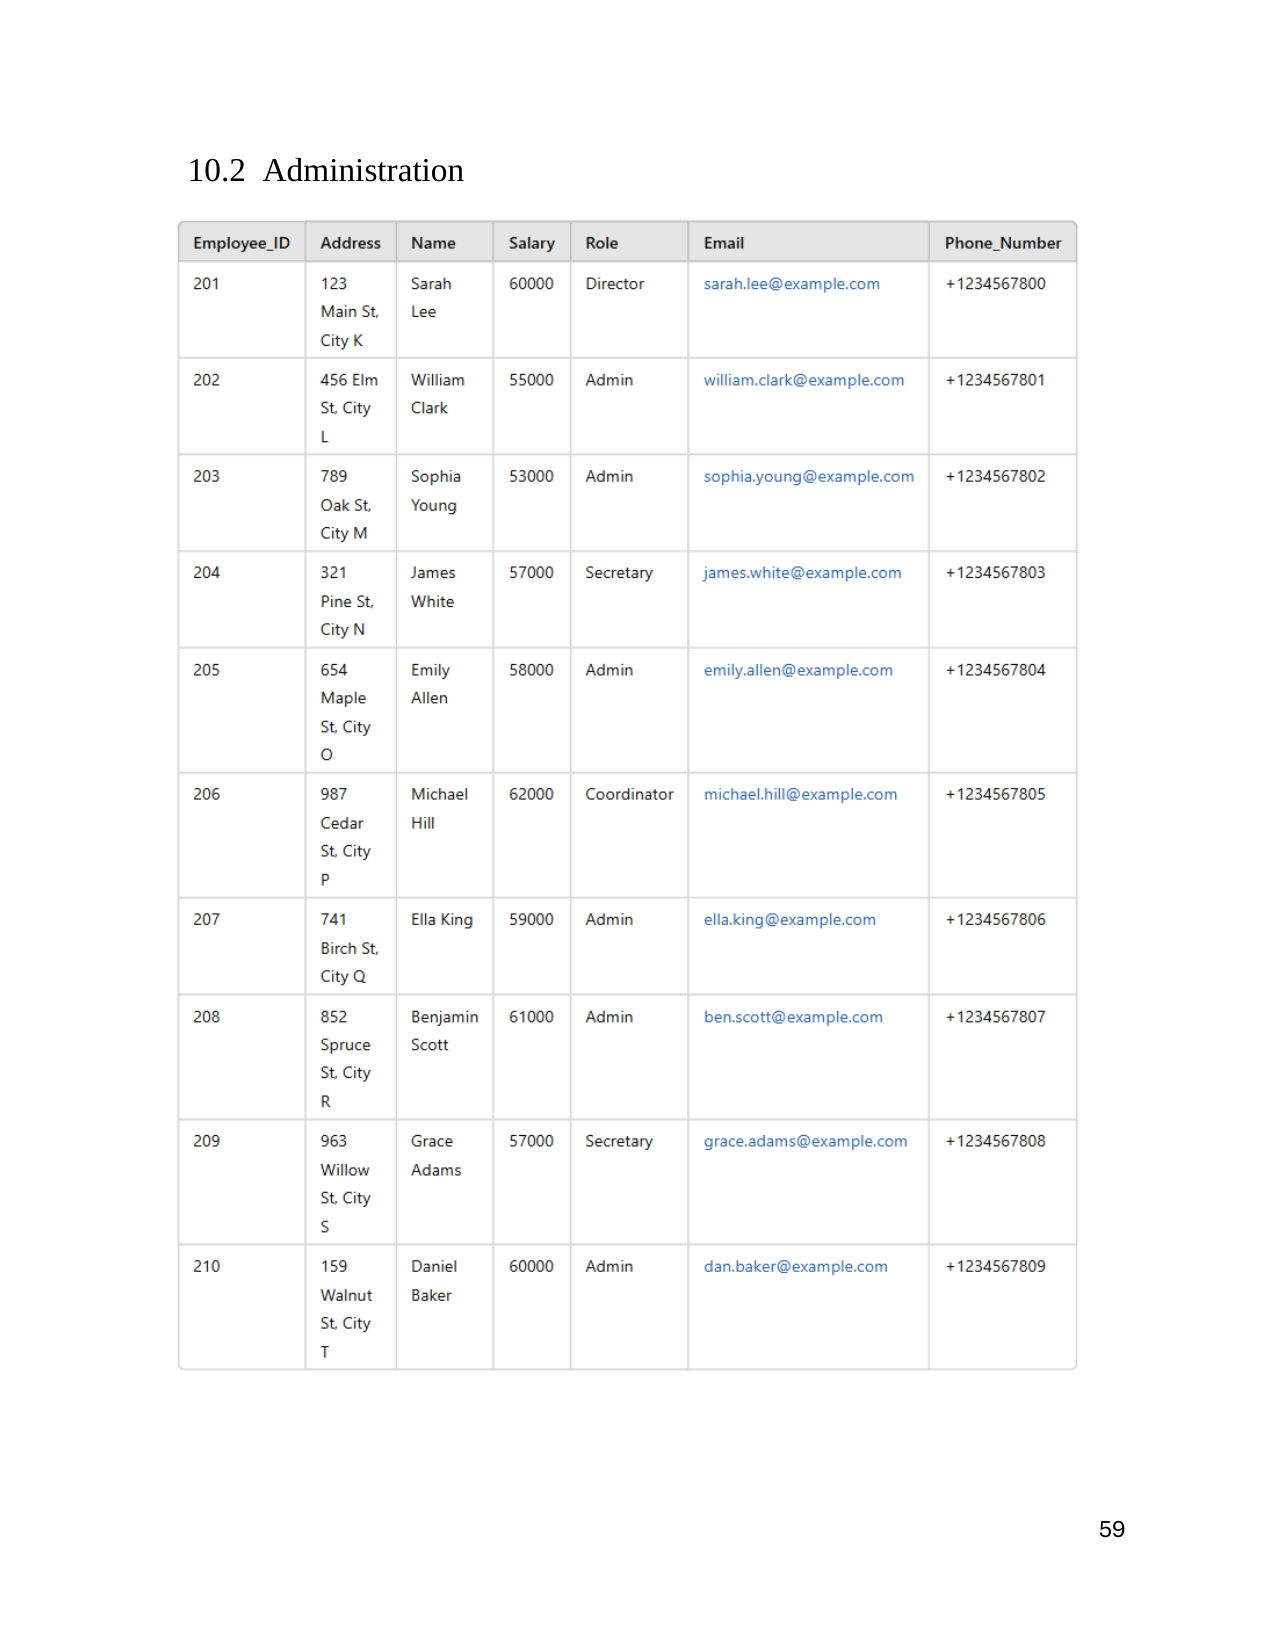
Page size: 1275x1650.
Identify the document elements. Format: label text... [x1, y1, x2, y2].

subtitle Administration [187, 150, 1125, 188]
picture [150, 215, 1125, 1374]
